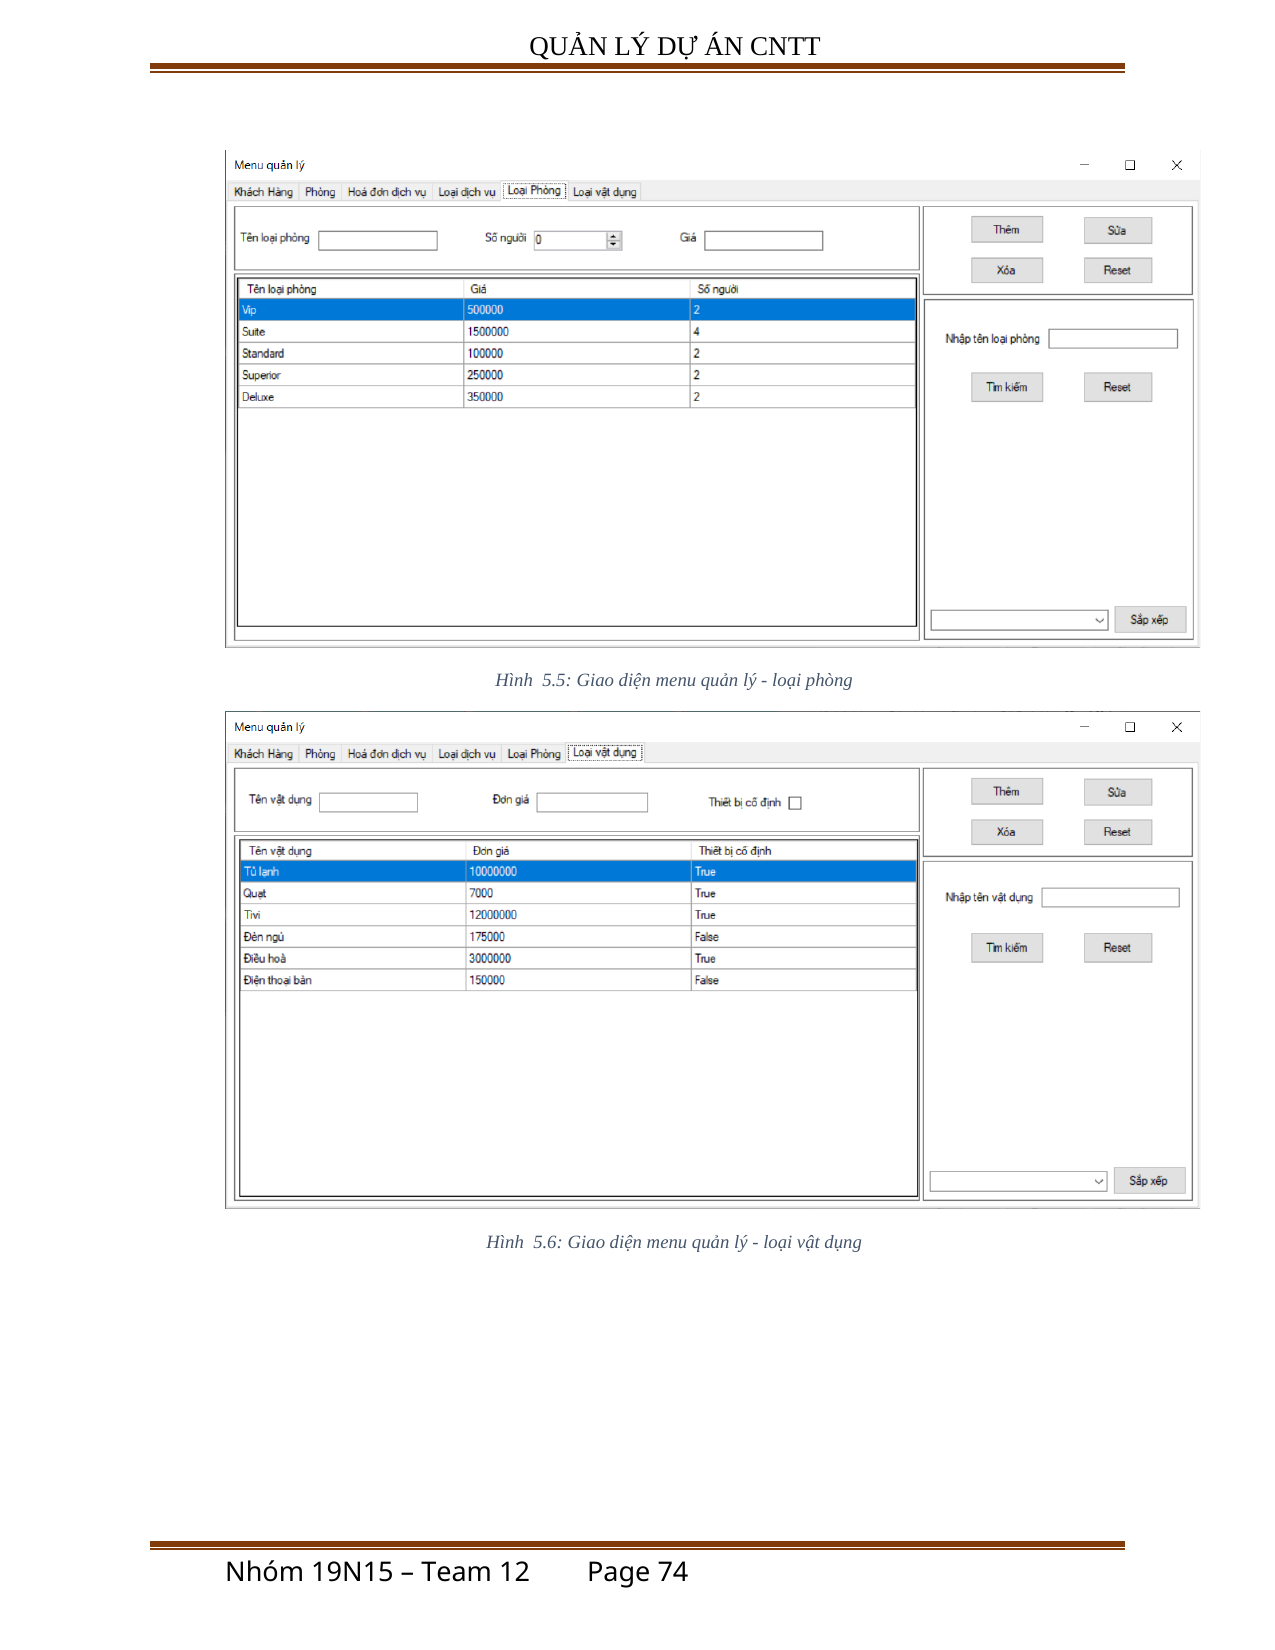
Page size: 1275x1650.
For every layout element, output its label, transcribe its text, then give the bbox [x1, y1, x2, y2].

text Hình 5.6: Giao diện menu quản lý - loại vật dụng [150, 1231, 1125, 1252]
picture [225, 150, 1200, 648]
text Hình 5.5: Giao diện menu quản lý - loại phòng [150, 669, 1125, 691]
picture [225, 711, 1200, 1209]
